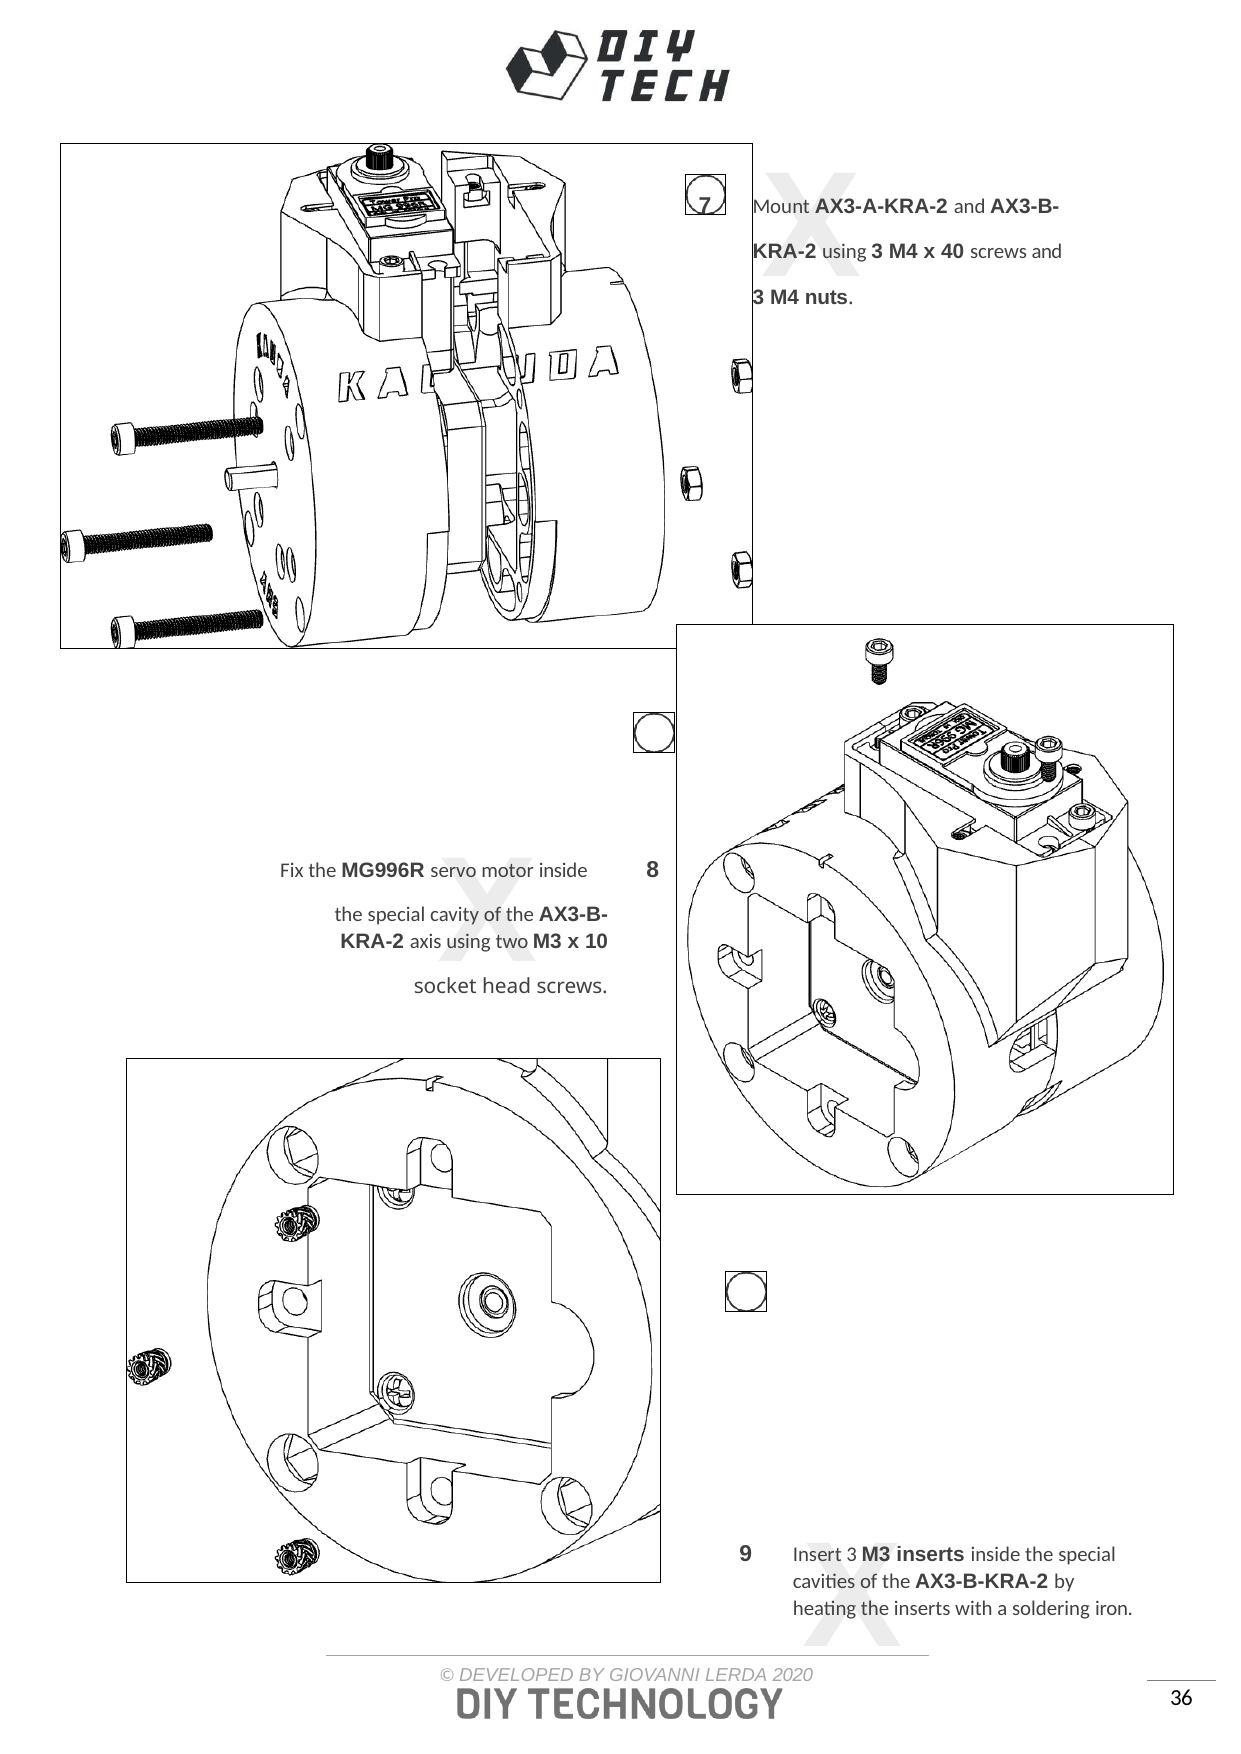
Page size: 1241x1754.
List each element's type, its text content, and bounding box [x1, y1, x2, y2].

picture [634, 713, 674, 752]
text socket head screws. [35, 971, 608, 1000]
text 7 Mount AX3-A-KRA-2 and AX3-B- [698, 192, 1207, 219]
picture [457, 1688, 783, 1719]
picture [726, 1272, 766, 1311]
text KRA-2 using 3 M4 x 40 screws and [752, 238, 1207, 263]
picture [61, 144, 752, 648]
picture [677, 625, 1173, 856]
picture [686, 175, 725, 214]
text the special cavity of the AX3-B- KRA-2 axis using two M3 x 10 [316, 901, 608, 953]
picture [127, 1059, 660, 1582]
text Fix the MG996R servo motor inside 8 [280, 856, 1207, 882]
text 9 Insert 3 M3 inserts inside the special cavities of the AX3-B-KRA-2 by heating the inserts with a soldering iron. [739, 1540, 1137, 1620]
subtitle 3 M4 nuts. [752, 282, 1207, 310]
picture [677, 882, 1173, 1194]
picture [502, 29, 731, 102]
